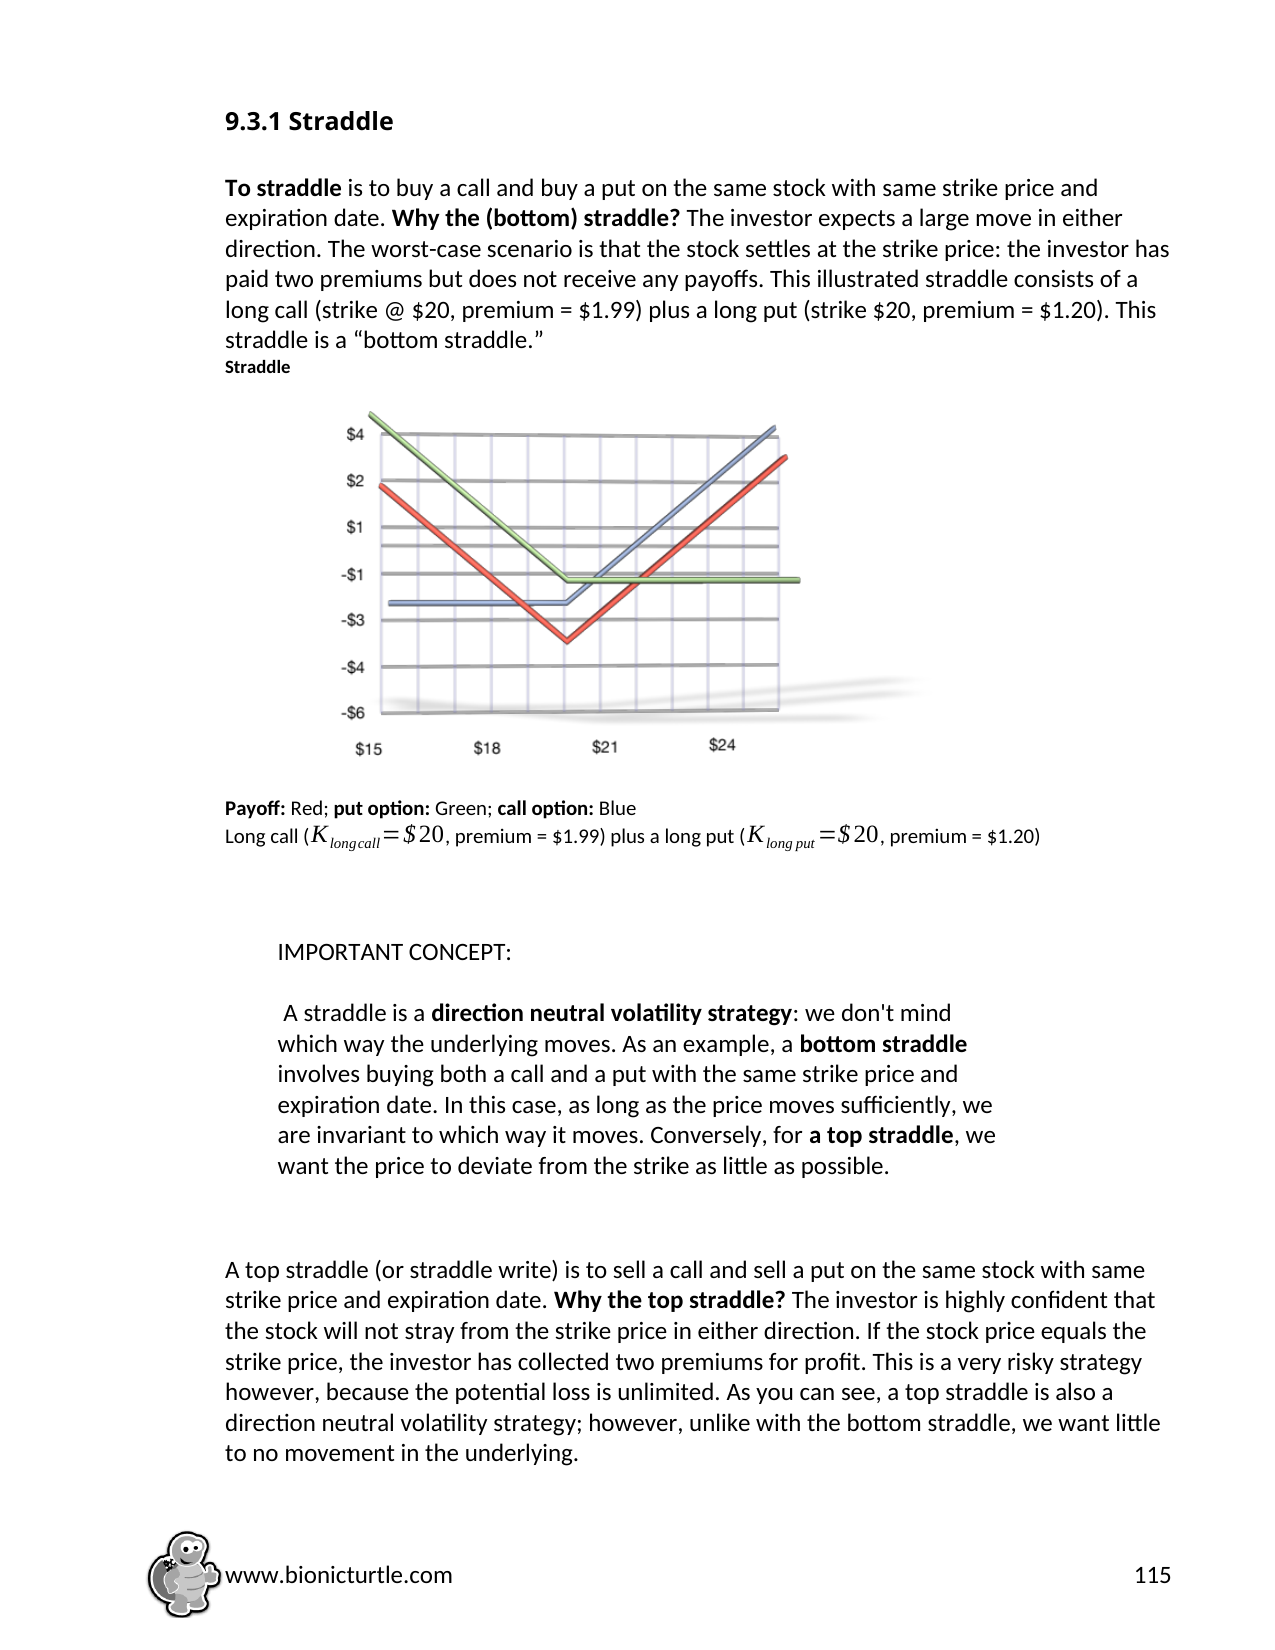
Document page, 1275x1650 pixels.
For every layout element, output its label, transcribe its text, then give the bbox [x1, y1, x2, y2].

text Payoff: Red; put option: Green; call option: Blue Long call (, premium = $1.99) plus a long put (, premium = $1.20) [225, 795, 1172, 908]
text Straddle [225, 355, 1172, 378]
subtitle 9.3.1 Straddle [225, 103, 1172, 172]
text A top straddle (or straddle write) is to sell a call and sell a put on the same stock with same strike price and expiration date. Why the top straddle? The investor is highly confident that the stock will not stray from the strike price in either direction. If the stock price equals the strike price, the investor has collected two premiums for profit. This is a very risky strategy however, because the potential loss is unlimited. As you can see, a top straddle is also a direction neutral volatility strategy; however, unlike with the bottom straddle, we want little to no movement in the underlying. [225, 1254, 1172, 1468]
text To straddle is to buy a call and buy a put on the same stock with same strike price and expiration date. Why the (bottom) straddle? The investor expects a large move in either direction. The worst-case scenario is that the stock settles at the strike price: the investor has paid two premiums but does not receive any payoffs. This illustrated straddle consists of a long call (strike @ $20, premium = $1.99) plus a long put (strike $20, premium = $1.20). This straddle is a “bottom straddle.” [225, 172, 1172, 355]
